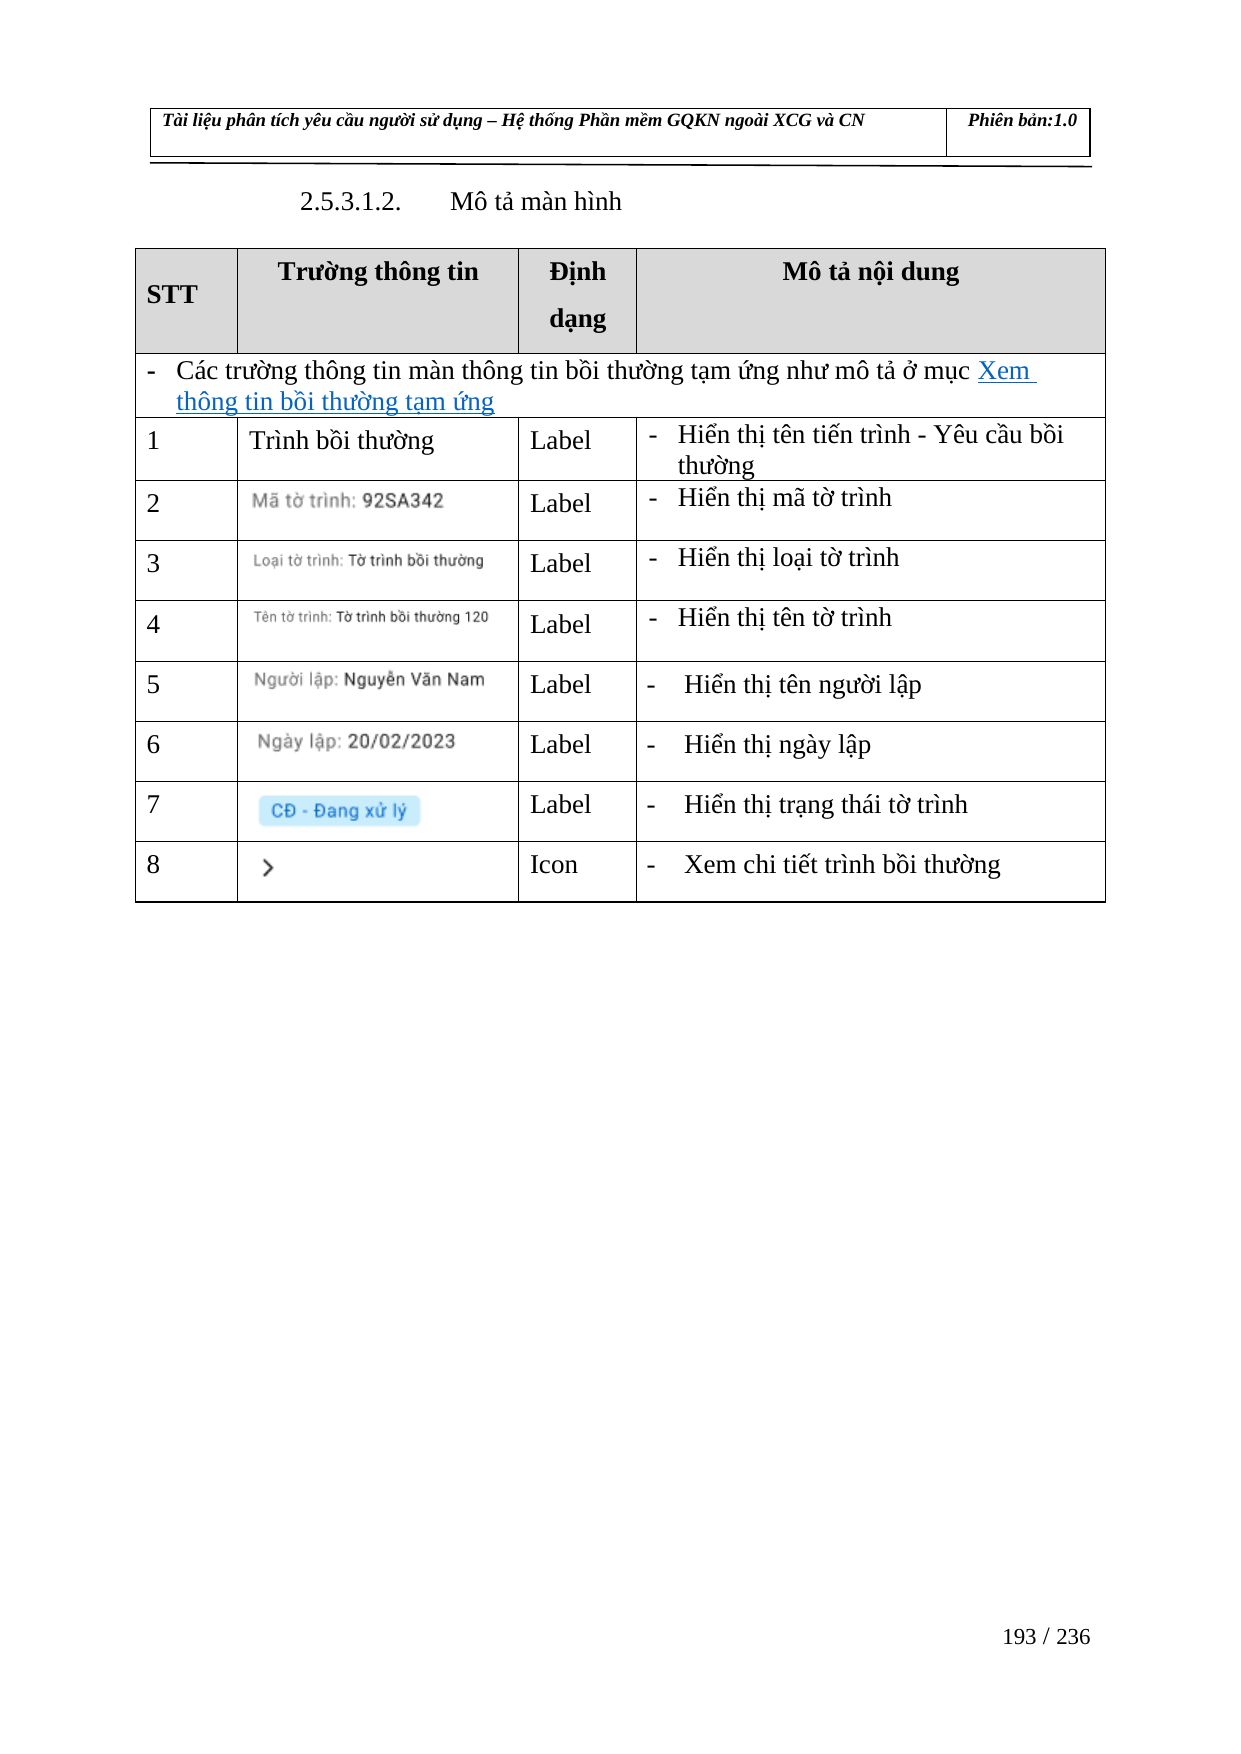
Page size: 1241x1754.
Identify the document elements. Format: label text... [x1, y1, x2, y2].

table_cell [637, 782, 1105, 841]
subtitle Mô tả màn hình [300, 185, 1090, 217]
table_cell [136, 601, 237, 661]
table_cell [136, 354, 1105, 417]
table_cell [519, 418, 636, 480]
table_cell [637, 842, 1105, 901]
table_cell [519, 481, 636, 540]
picture [248, 607, 494, 628]
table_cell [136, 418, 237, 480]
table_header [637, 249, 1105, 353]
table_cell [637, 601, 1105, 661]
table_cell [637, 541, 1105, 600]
picture [248, 788, 431, 832]
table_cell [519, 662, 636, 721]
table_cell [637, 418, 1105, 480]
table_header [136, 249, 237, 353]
picture [248, 848, 285, 888]
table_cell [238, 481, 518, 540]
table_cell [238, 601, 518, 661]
picture [248, 547, 494, 574]
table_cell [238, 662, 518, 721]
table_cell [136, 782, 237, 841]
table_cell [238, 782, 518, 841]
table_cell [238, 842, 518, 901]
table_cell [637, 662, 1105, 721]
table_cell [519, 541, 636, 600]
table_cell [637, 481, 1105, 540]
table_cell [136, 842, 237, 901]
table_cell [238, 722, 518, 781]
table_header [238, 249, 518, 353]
picture [248, 487, 457, 513]
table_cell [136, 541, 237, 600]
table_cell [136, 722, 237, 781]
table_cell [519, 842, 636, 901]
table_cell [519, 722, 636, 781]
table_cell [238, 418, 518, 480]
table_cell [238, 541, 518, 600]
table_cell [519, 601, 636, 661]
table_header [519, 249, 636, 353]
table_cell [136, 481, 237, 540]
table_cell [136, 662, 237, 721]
picture [248, 667, 494, 695]
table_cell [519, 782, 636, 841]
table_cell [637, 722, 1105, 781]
picture [248, 728, 473, 758]
